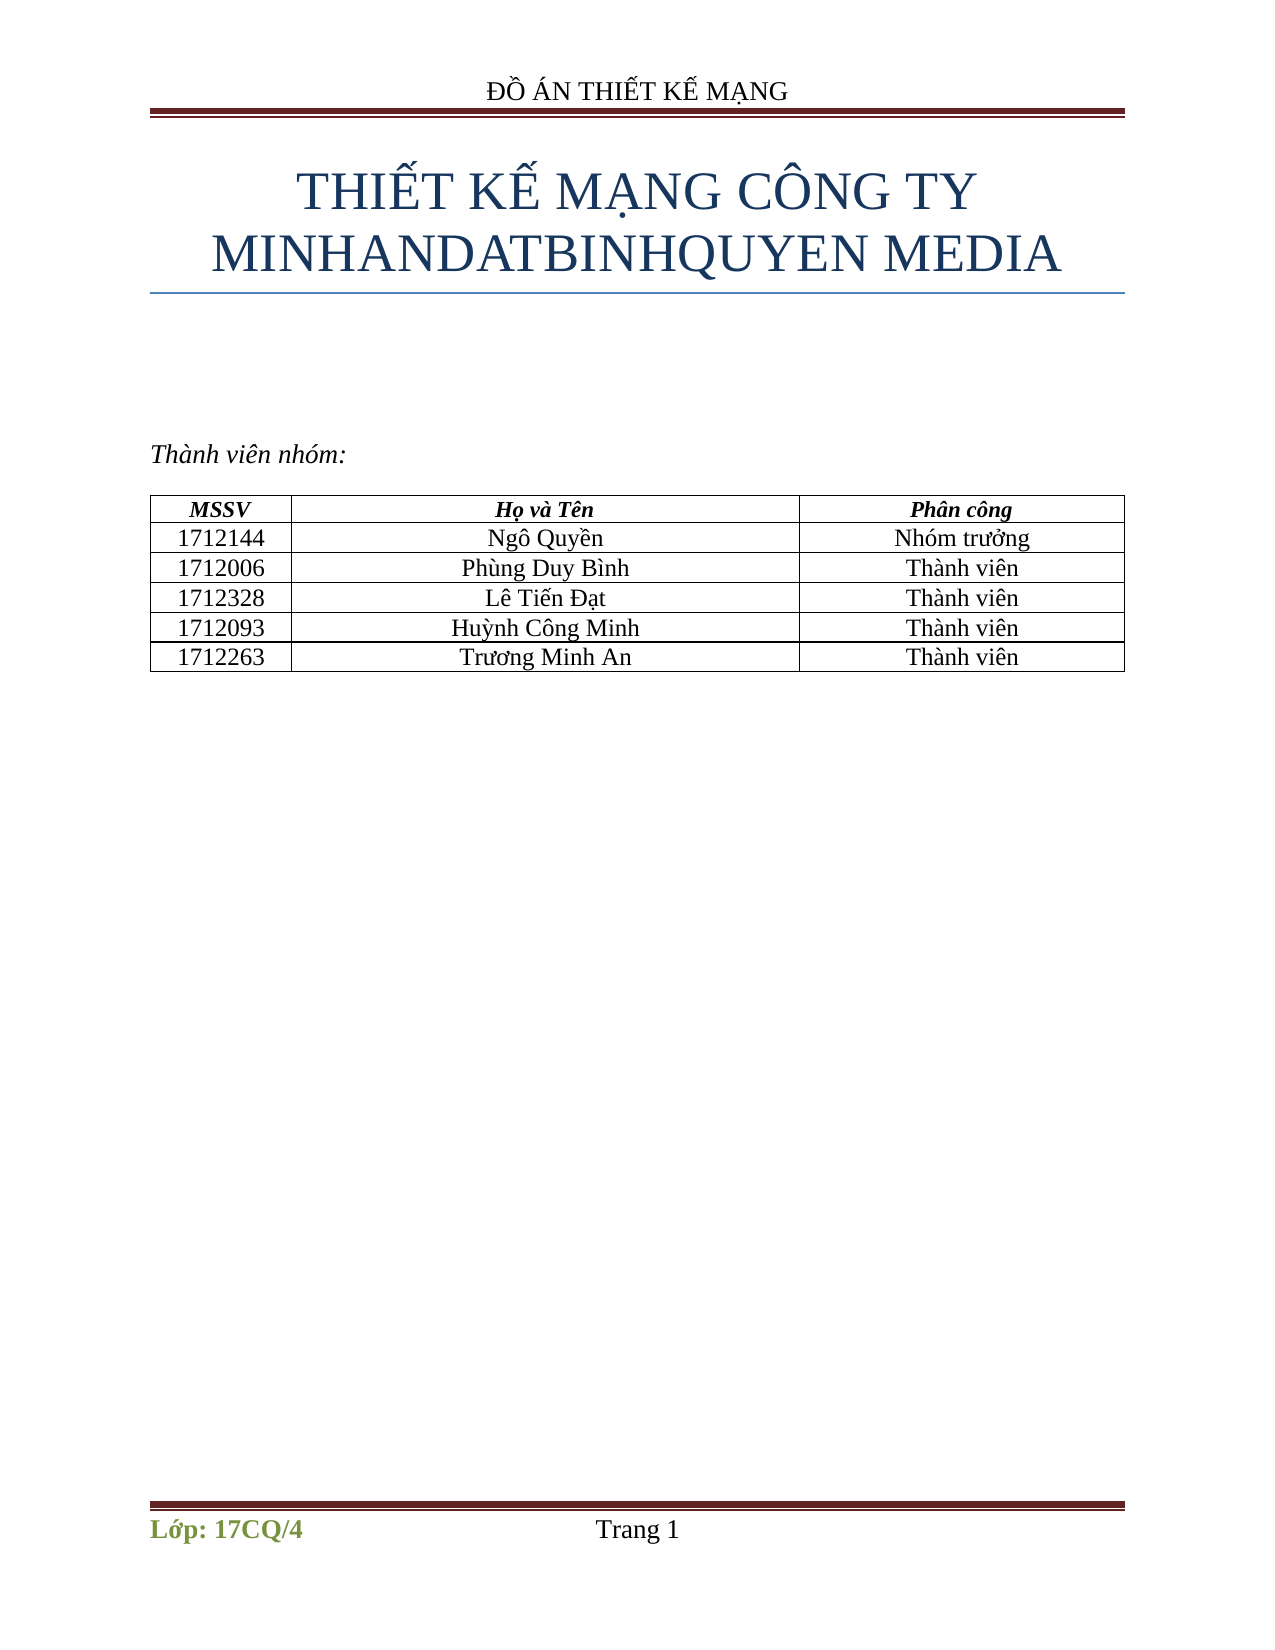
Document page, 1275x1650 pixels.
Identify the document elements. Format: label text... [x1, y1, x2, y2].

table_cell 1712093 [151, 613, 291, 641]
table_cell 1712144 [151, 523, 291, 552]
title THIẾT KẾ MẠNG CÔNG TY MINHANDATBINHQUYEN MEDIA [150, 159, 1125, 292]
table_cell Trương Minh An [292, 643, 799, 671]
table_cell Thành viên [800, 643, 1124, 671]
table_cell Huỳnh Công Minh [292, 613, 799, 641]
table_cell Ngô Quyền [292, 523, 799, 552]
table_cell Thành viên [800, 583, 1124, 612]
table_cell 1712328 [151, 583, 291, 612]
table_cell 1712006 [151, 553, 291, 582]
table_cell Phùng Duy Bình [292, 553, 799, 582]
table_header Phân công [800, 496, 1124, 522]
table_cell Thành viên [800, 613, 1124, 641]
text Thành viên nhóm: [150, 438, 1125, 469]
table_cell Thành viên [800, 553, 1124, 582]
table_header MSSV [151, 496, 291, 522]
table_cell 1712263 [151, 643, 291, 671]
table_cell Nhóm trưởng [800, 523, 1124, 552]
table_cell Lê Tiến Đạt [292, 583, 799, 612]
table_header Họ và Tên [292, 496, 799, 522]
